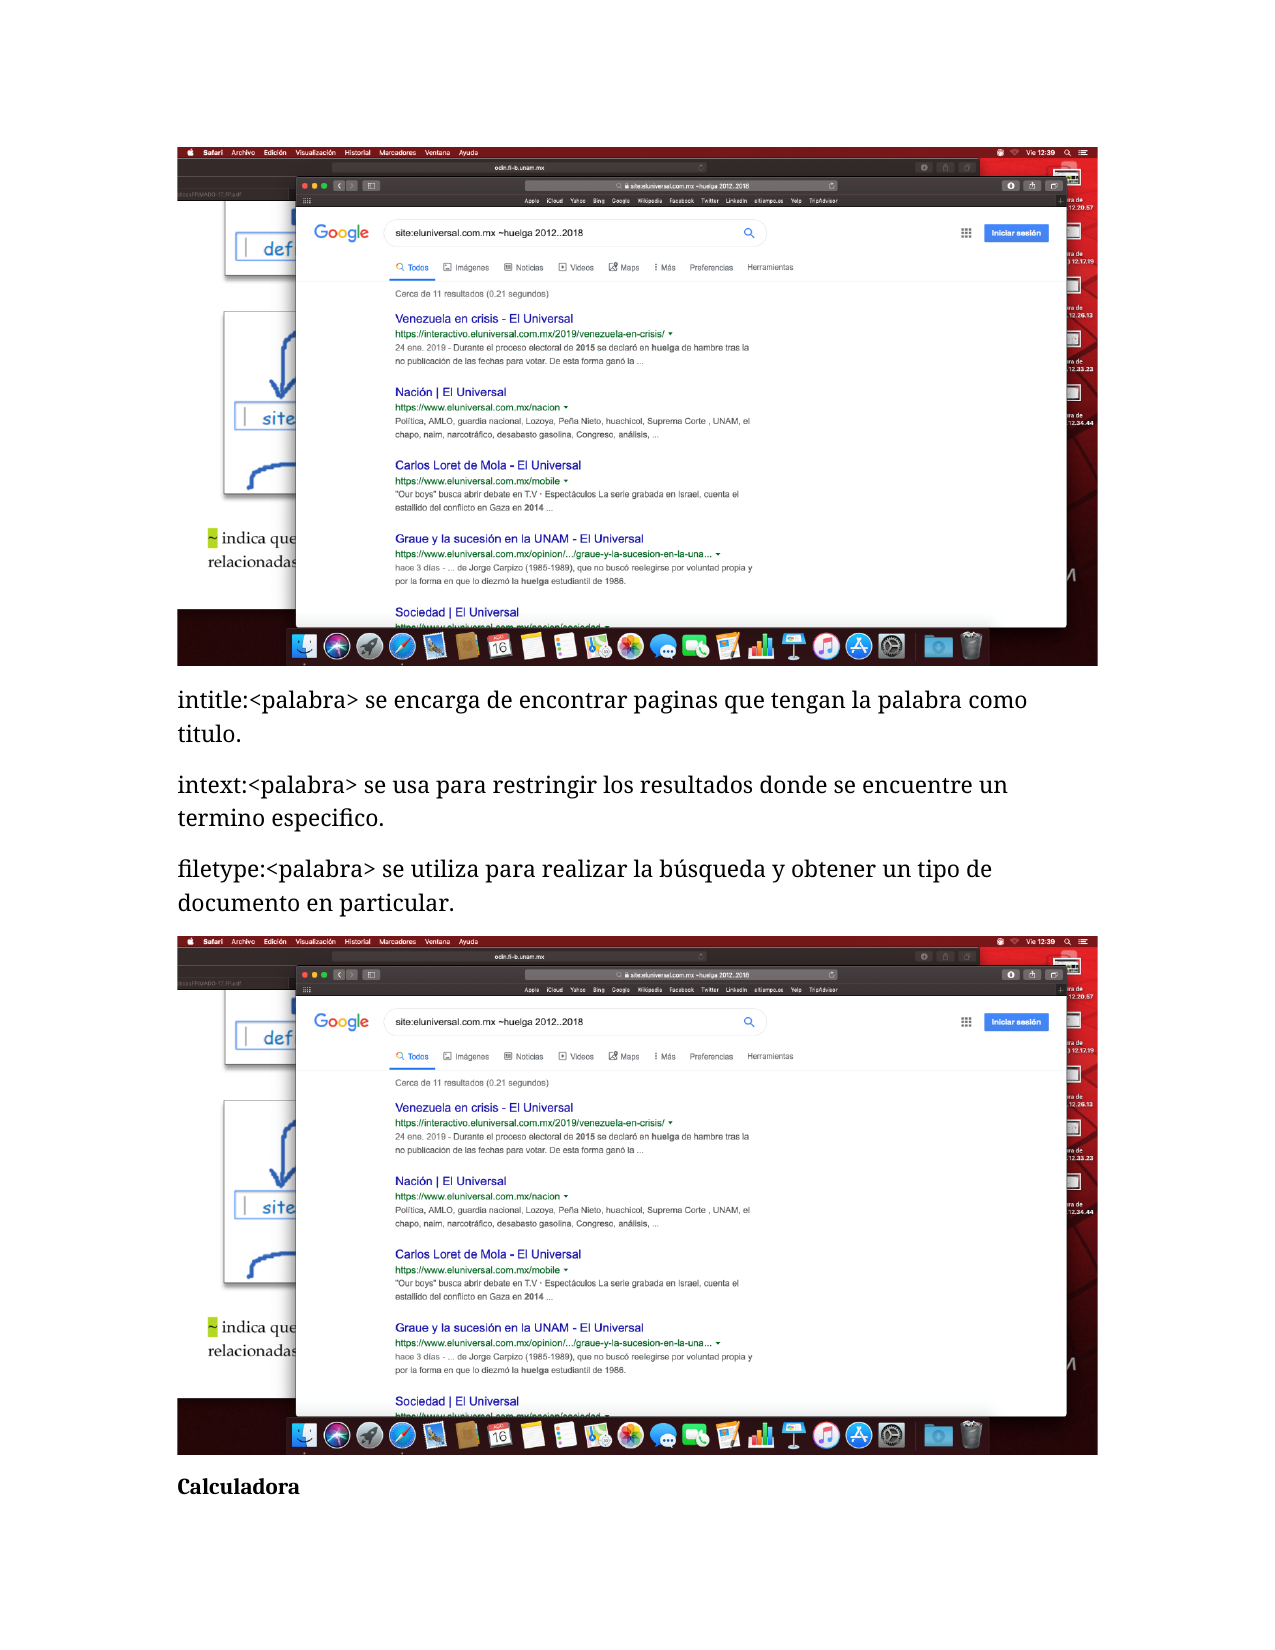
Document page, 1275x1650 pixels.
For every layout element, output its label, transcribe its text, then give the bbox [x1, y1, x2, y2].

picture [177, 936, 1098, 1455]
text filetype:<palabra> se utiliza para realizar la búsqueda y obtener un tipo de documento en particular. [177, 853, 1098, 918]
text Calculadora [177, 1474, 1098, 1500]
text intitle:<palabra> se encarga de encontrar paginas que tengan la palabra como titulo. [177, 684, 1098, 749]
picture [177, 147, 1098, 666]
text intext:<palabra> se usa para restringir los resultados donde se encuentre un termino especifico. [177, 768, 1098, 833]
